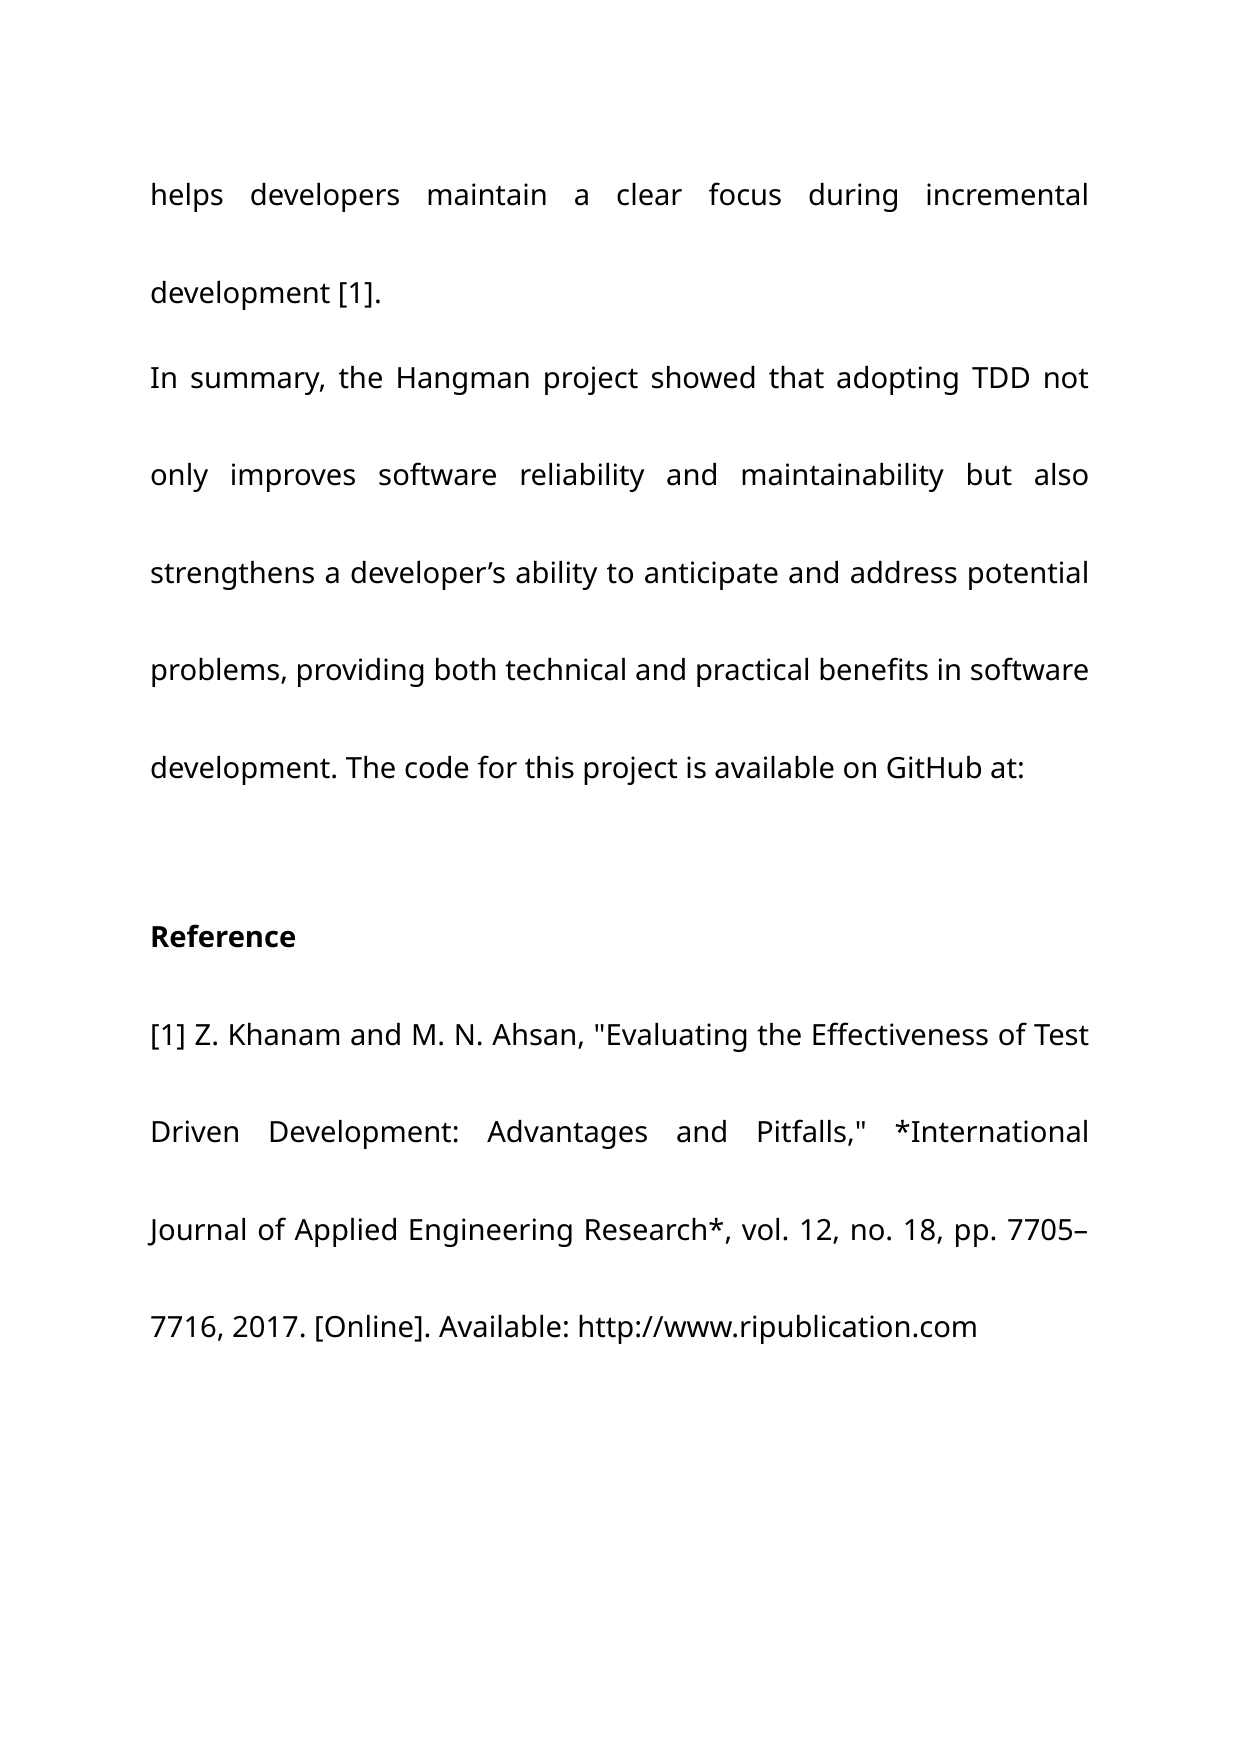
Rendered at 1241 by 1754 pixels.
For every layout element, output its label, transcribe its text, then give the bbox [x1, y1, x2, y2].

text In summary, the Hangman project showed that adopting TDD not only improves software reliability and maintainability but also strengthens a developer’s ability to anticipate and address potential problems, providing both technical and practical benefits in software development. The code for this project is available on GitHub at: [150, 344, 1090, 799]
text Reference [1] Z. Khanam and M. N. Ahsan, "Evaluating the Effectiveness of Test Driven Development: Advantages and Pitfalls," *International Journal of Applied Engineering Research*, vol. 12, no. 18, pp. 7705–7716, 2017. [Online]. Available: http://www.ripublication.com [150, 904, 1090, 1359]
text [150, 162, 1090, 324]
